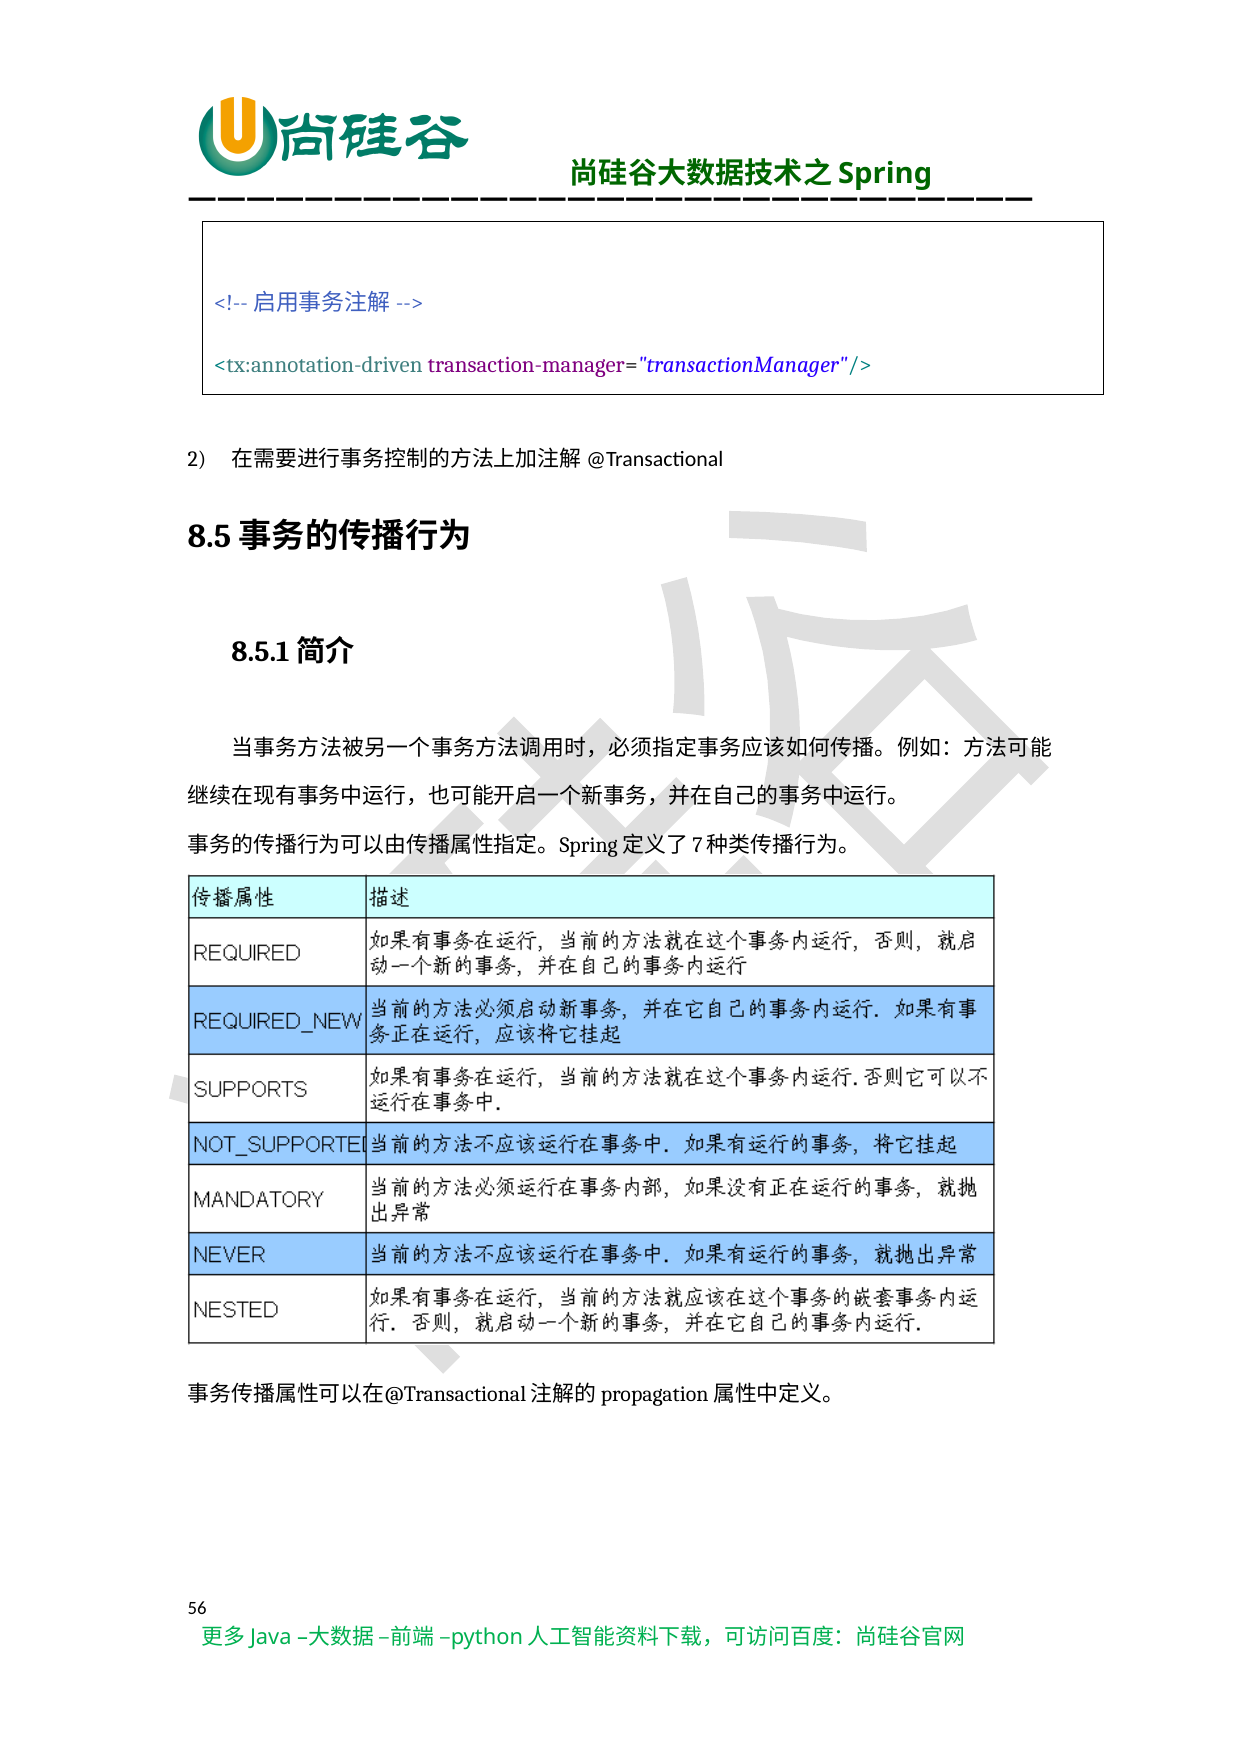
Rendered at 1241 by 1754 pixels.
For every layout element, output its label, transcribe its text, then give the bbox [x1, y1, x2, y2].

text 事务的传播行为可以由传播属性指定。Spring定义了7种类传播行为。 [187, 826, 1053, 859]
text 事务传播属性可以在@Transactional注解的propagation属性中定义。 [187, 1376, 1053, 1408]
text 当事务方法被另一个事务方法调用时，必须指定事务应该如何传播。例如：方法可能继续在现有事务中运行，也可能开启一个新事务，并在自己的事务中运行。 [187, 729, 1053, 811]
subtitle 8.5 事务的传播行为 [187, 500, 1053, 565]
picture [187, 874, 996, 1345]
subtitle 8.5.1 简介 [187, 616, 1053, 681]
picture [187, 88, 476, 184]
list 在需要进行事务控制的方法上加注解 @Transactional [187, 440, 1053, 473]
